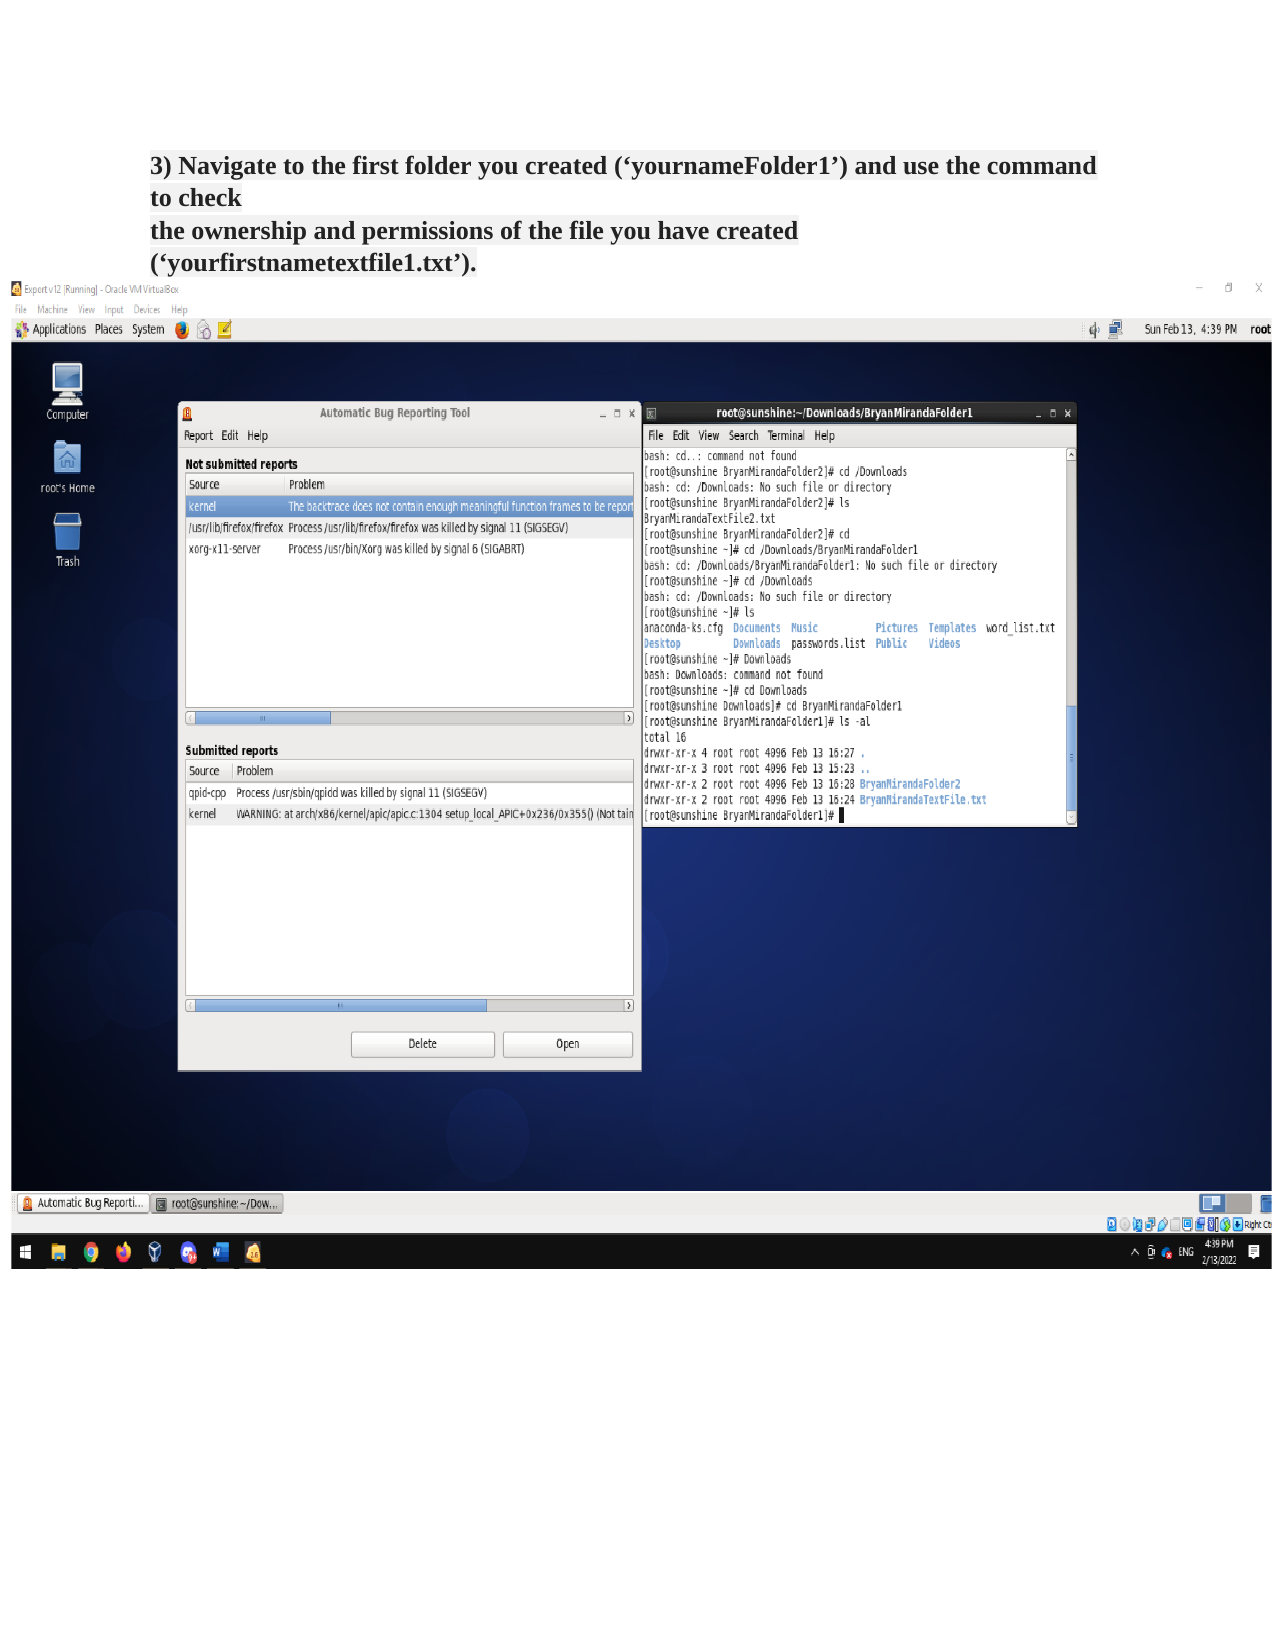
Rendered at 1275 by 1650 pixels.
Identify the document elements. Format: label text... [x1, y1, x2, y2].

text 3) Navigate to the first folder you created (‘yournameFolder1’) and use the command to check the ownership and permissions of the file you have created (‘yourfirstnametextfile1.txt’). [150, 150, 1125, 277]
picture [9, 279, 1271, 1267]
